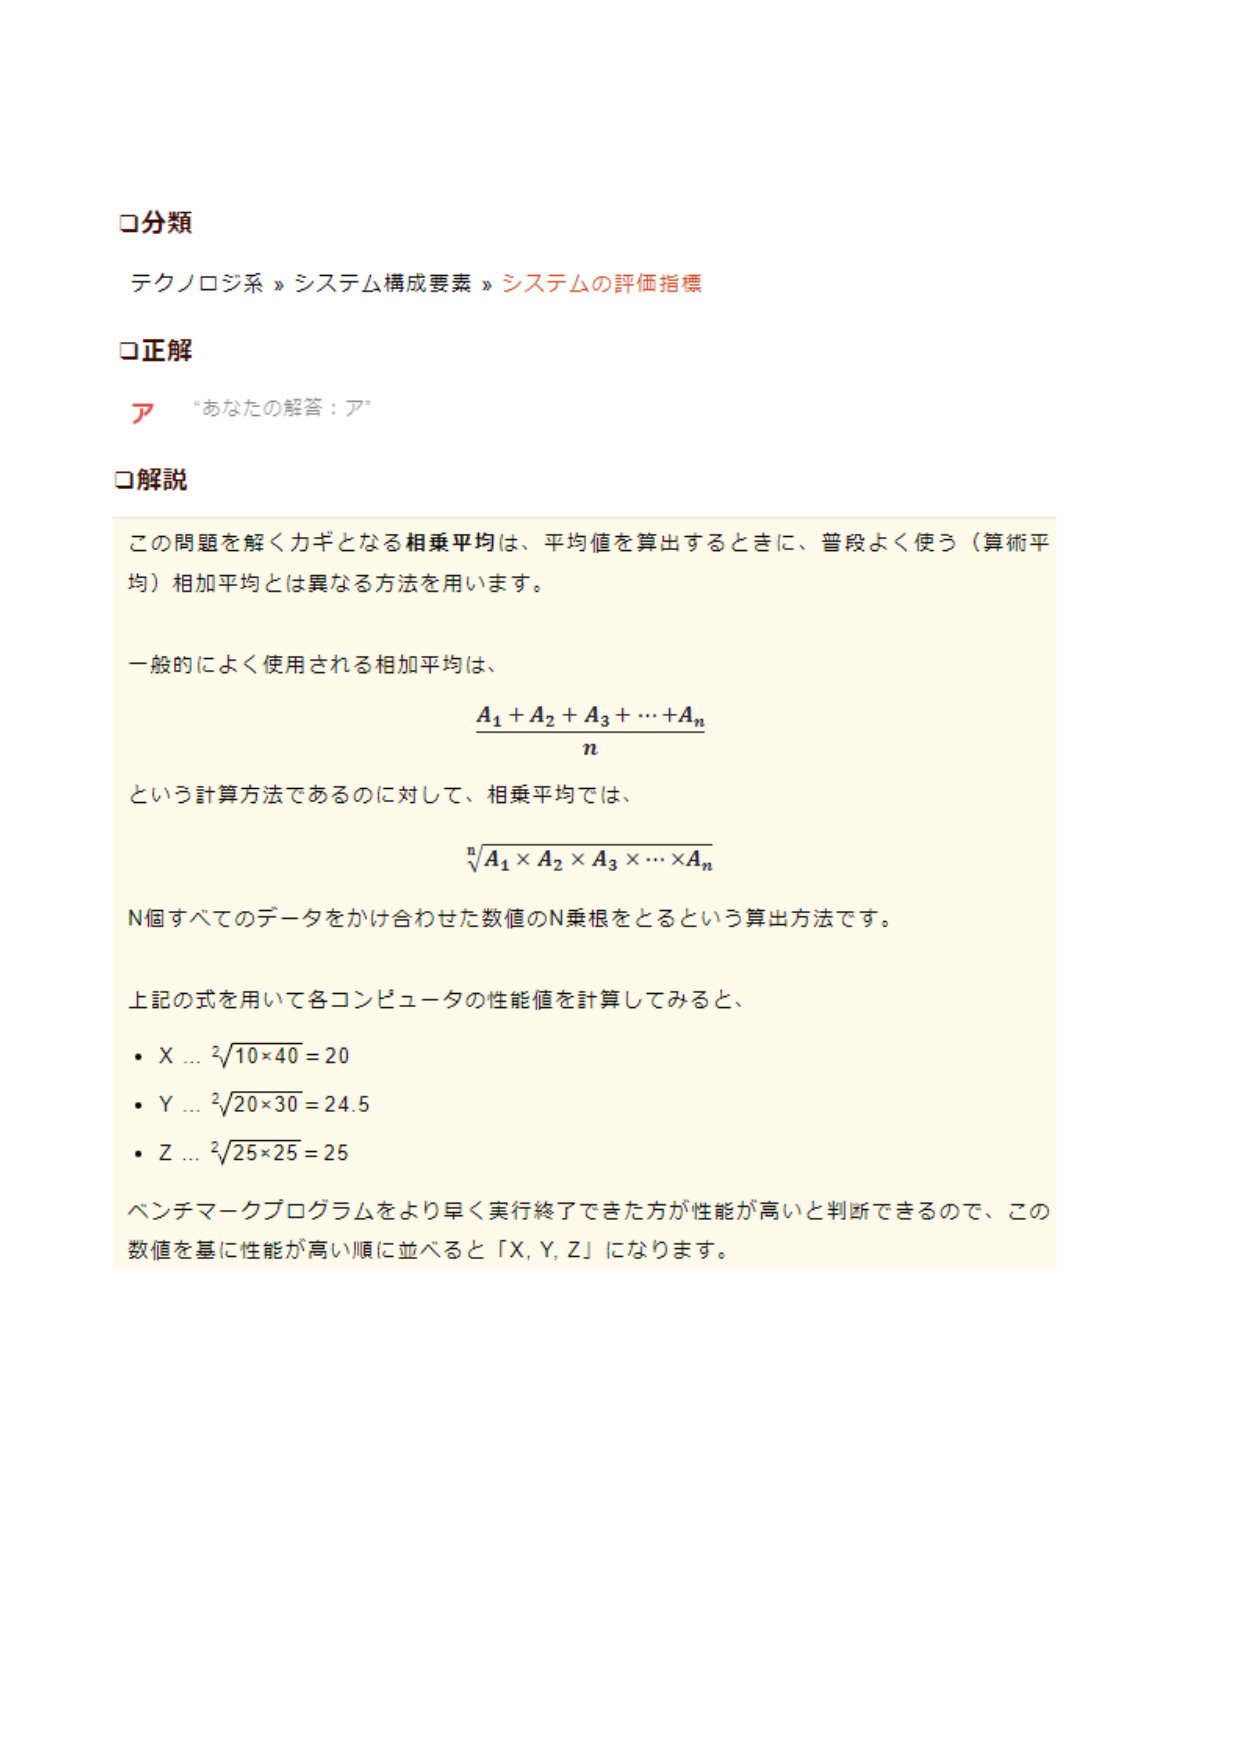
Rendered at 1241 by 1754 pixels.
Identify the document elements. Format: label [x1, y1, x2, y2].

picture [112, 202, 908, 437]
picture [112, 464, 1057, 1270]
